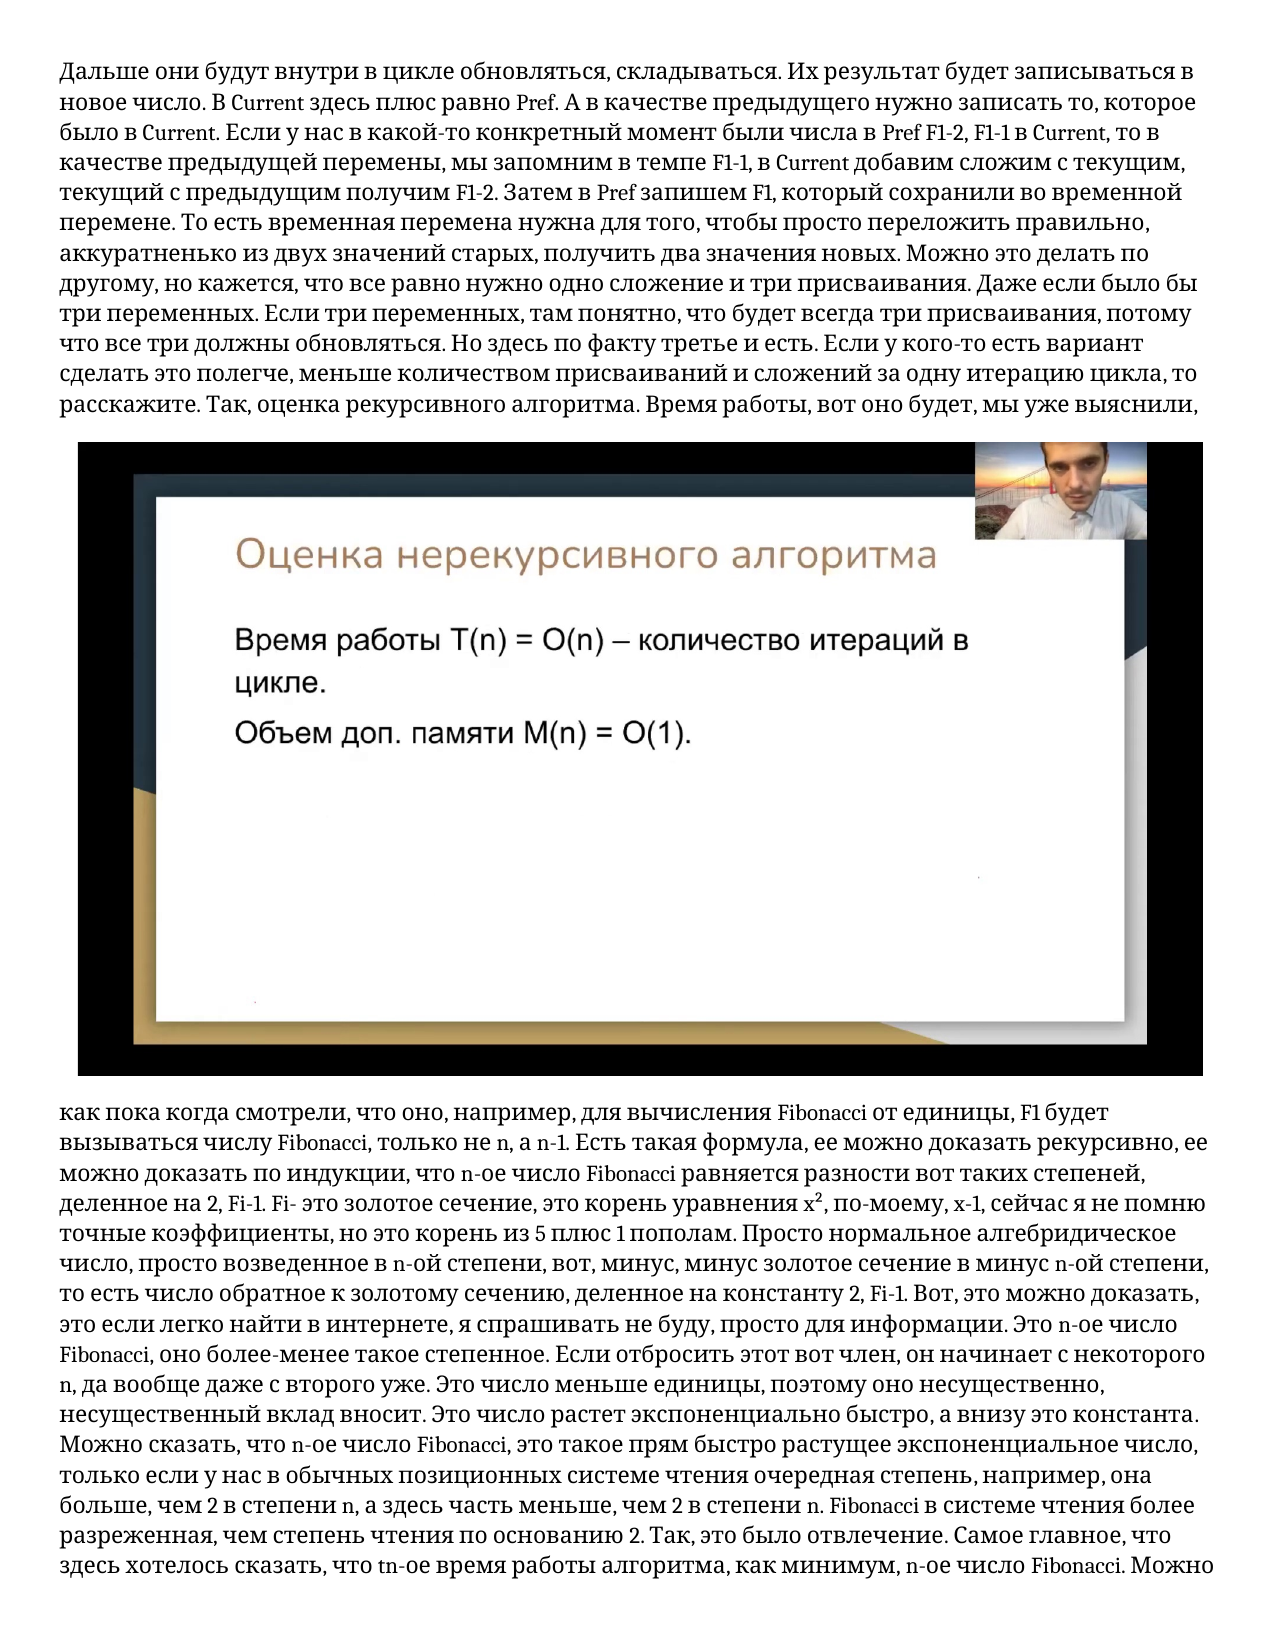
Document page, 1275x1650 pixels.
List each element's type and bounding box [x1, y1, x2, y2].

text [59, 59, 1216, 418]
picture [77, 442, 1203, 1076]
text [59, 1100, 1216, 1579]
